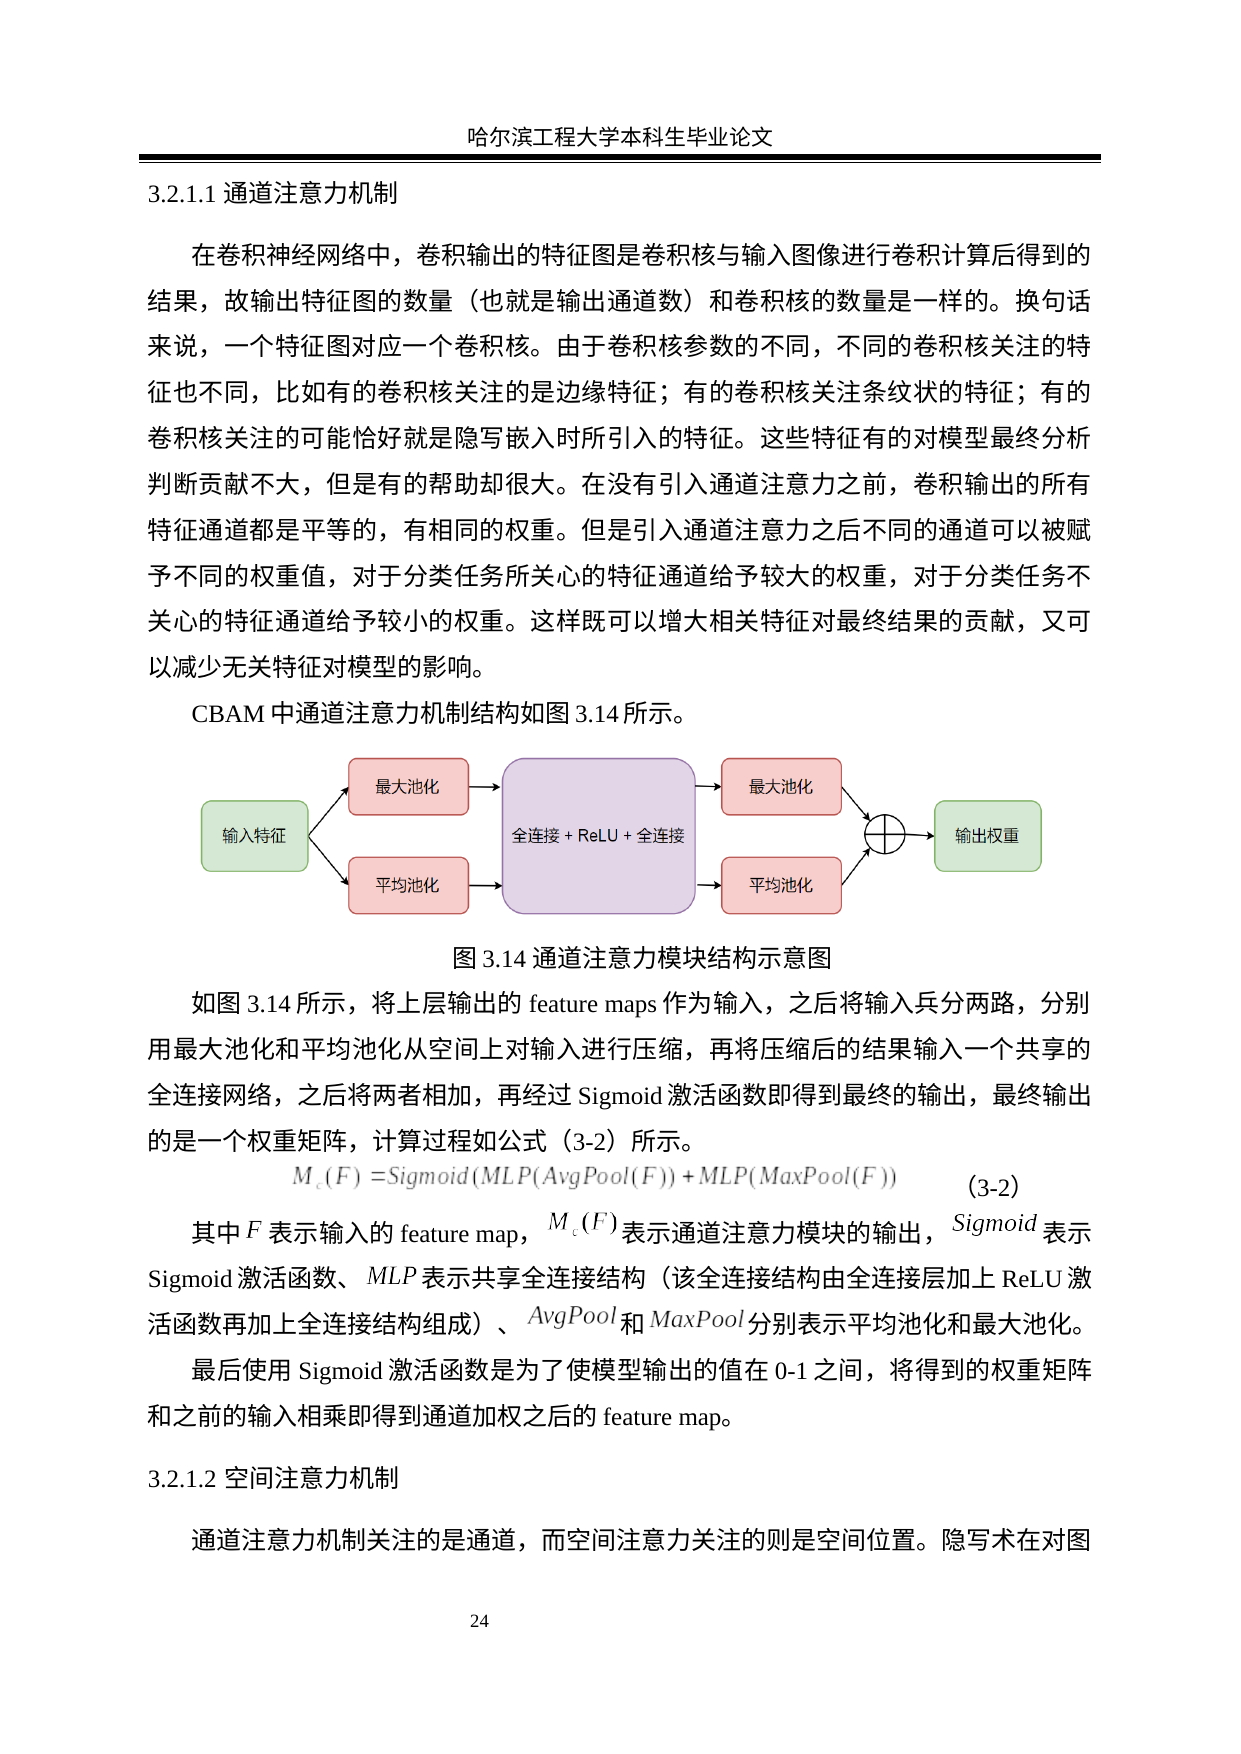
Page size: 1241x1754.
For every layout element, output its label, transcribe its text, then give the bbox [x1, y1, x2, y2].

text （3-2） [148, 1159, 1093, 1205]
subtitle 3.2.1.1 通道注意力机制 [148, 165, 1093, 211]
subtitle 3.2.1.2 空间注意力机制 [148, 1451, 1093, 1497]
text 图3.14 通道注意力模块结构示意图 [148, 930, 1093, 976]
picture [194, 736, 1046, 928]
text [148, 1513, 1093, 1559]
text 最后使用Sigmoid激活函数是为了使模型输出的值在0-1之间，将得到的权重矩阵和之前的输入相乘即得到通道加权之后的feature map。 [148, 1343, 1093, 1434]
text 如图3.14所示，将上层输出的feature maps作为输入，之后将输入兵分两路，分别用最大池化和平均池化从空间上对输入进行压缩，再将压缩后的结果输入一个共享的全连接网络，之后将两者相加，再经过Sigmoid激活函数即得到最终的输出，最终输出的是一个权重矩阵，计算过程如公式（3-2）所示。 [148, 976, 1093, 1159]
text CBAM中通道注意力机制结构如图3.14所示。 [148, 686, 1093, 732]
text 其中表示输入的feature map，表示通道注意力模块的输出，表示Sigmoid激活函数、表示共享全连接结构（该全连接结构由全连接层加上ReLU激活函数再加上全连接结构组成）、和分别表示平均池化和最大池化。 [148, 1205, 1093, 1343]
text 在卷积神经网络中，卷积输出的特征图是卷积核与输入图像进行卷积计算后得到的结果，故输出特征图的数量（也就是输出通道数）和卷积核的数量是一样的。换句话来说，一个特征图对应一个卷积核。由于卷积核参数的不同，不同的卷积核关注的特征也不同，比如有的卷积核关注的是边缘特征；有的卷积核关注条纹状的特征；有的卷积核关注的可能恰好就是隐写嵌入时所引入的特征。这些特征有的对模型最终分析判断贡献不大，但是有的帮助却很大。在没有引入通道注意力之前，卷积输出的所有特征通道都是平等的，有相同的权重。但是引入通道注意力之后不同的通道可以被赋予不同的权重值，对于分类任务所关心的特征通道给予较大的权重，对于分类任务不关心的特征通道给予较小的权重。这样既可以增大相关特征对最终结果的贡献，又可以减少无关特征对模型的影响。 [148, 227, 1093, 686]
